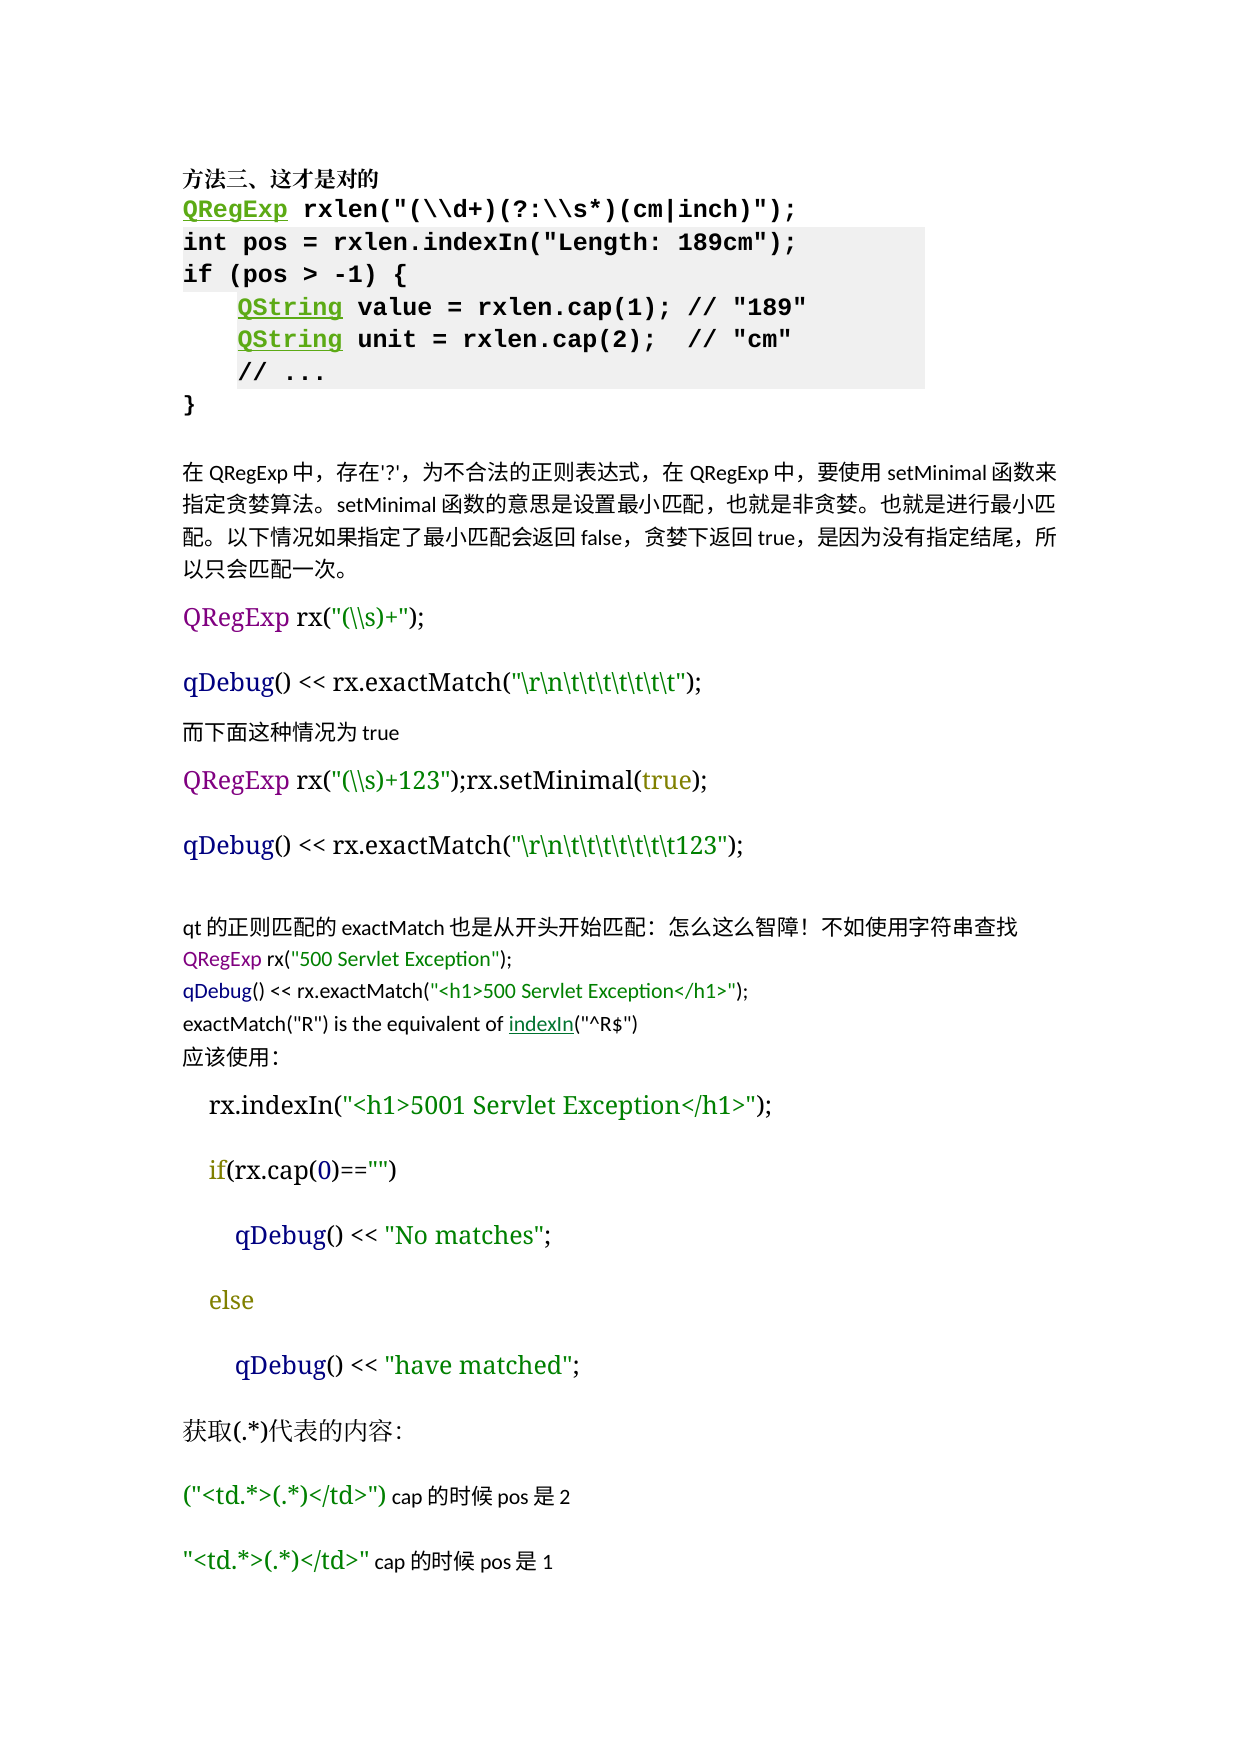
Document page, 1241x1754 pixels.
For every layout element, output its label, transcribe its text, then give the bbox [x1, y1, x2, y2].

text if (pos > -1) { [183, 259, 925, 292]
text ("<td.*>(.*)</td>") cap的时候pos是2 [183, 1462, 1058, 1527]
text else [183, 1267, 1058, 1332]
text QRegExp rx("(\\s)+"); [183, 584, 1058, 649]
text qDebug() << "No matches"; [183, 1202, 1058, 1267]
text qDebug() << rx.exactMatch("\r\n\t\t\t\t\t\t\t123"); [183, 812, 1058, 877]
text qDebug() << rx.exactMatch("\r\n\t\t\t\t\t\t\t"); [183, 649, 1058, 714]
text QRegExp rx("500 Servlet Exception"); [183, 942, 1058, 974]
text QString unit = rxlen.cap(2); // "cm" [237, 324, 925, 357]
text int pos = rxlen.indexIn("Length: 189cm"); [183, 227, 925, 259]
text 在QRegExp中，存在'?'，为不合法的正则表达式，在QRegExp中，要使用setMinimal函数来指定贪婪算法。setMinimal函数的意思是设置最小匹配，也就是非贪婪。也就是进行最小匹配。以下情况如果指定了最小匹配会返回false，贪婪下返回true，是因为没有指定结尾，所以只会匹配一次。 [183, 454, 1058, 584]
text QRegExp rxlen("(\\d+)(?:\\s*)(cm|inch)"); [183, 194, 1058, 227]
text // ... [237, 357, 925, 389]
text } [183, 389, 1058, 422]
text QRegExp rx("(\\s)+123");rx.setMinimal(true); [183, 747, 1058, 812]
text 应该使用： [183, 1039, 1058, 1072]
text exactMatch("R") is the equivalent of indexIn("^R$") [183, 1007, 1058, 1039]
text 而下面这种情况为true [183, 714, 1058, 747]
text QString value = rxlen.cap(1); // "189" [237, 292, 925, 324]
text qDebug() << rx.exactMatch("<h1>500 Servlet Exception</h1>"); [183, 974, 1058, 1007]
text 方法三、这才是对的 [183, 162, 1058, 194]
text "<td.*>(.*)</td>" cap的时候pos是1 [183, 1527, 1058, 1592]
text rx.indexIn("<h1>5001 Servlet Exception</h1>"); [183, 1072, 1058, 1137]
text qDebug() << "have matched"; [183, 1332, 1058, 1397]
text qt的正则匹配的exactMatch也是从开头开始匹配：怎么这么智障！不如使用字符串查找 [183, 909, 1058, 942]
text 获取(.*)代表的内容： [183, 1397, 1058, 1462]
text if(rx.cap(0)=="") [183, 1137, 1058, 1202]
